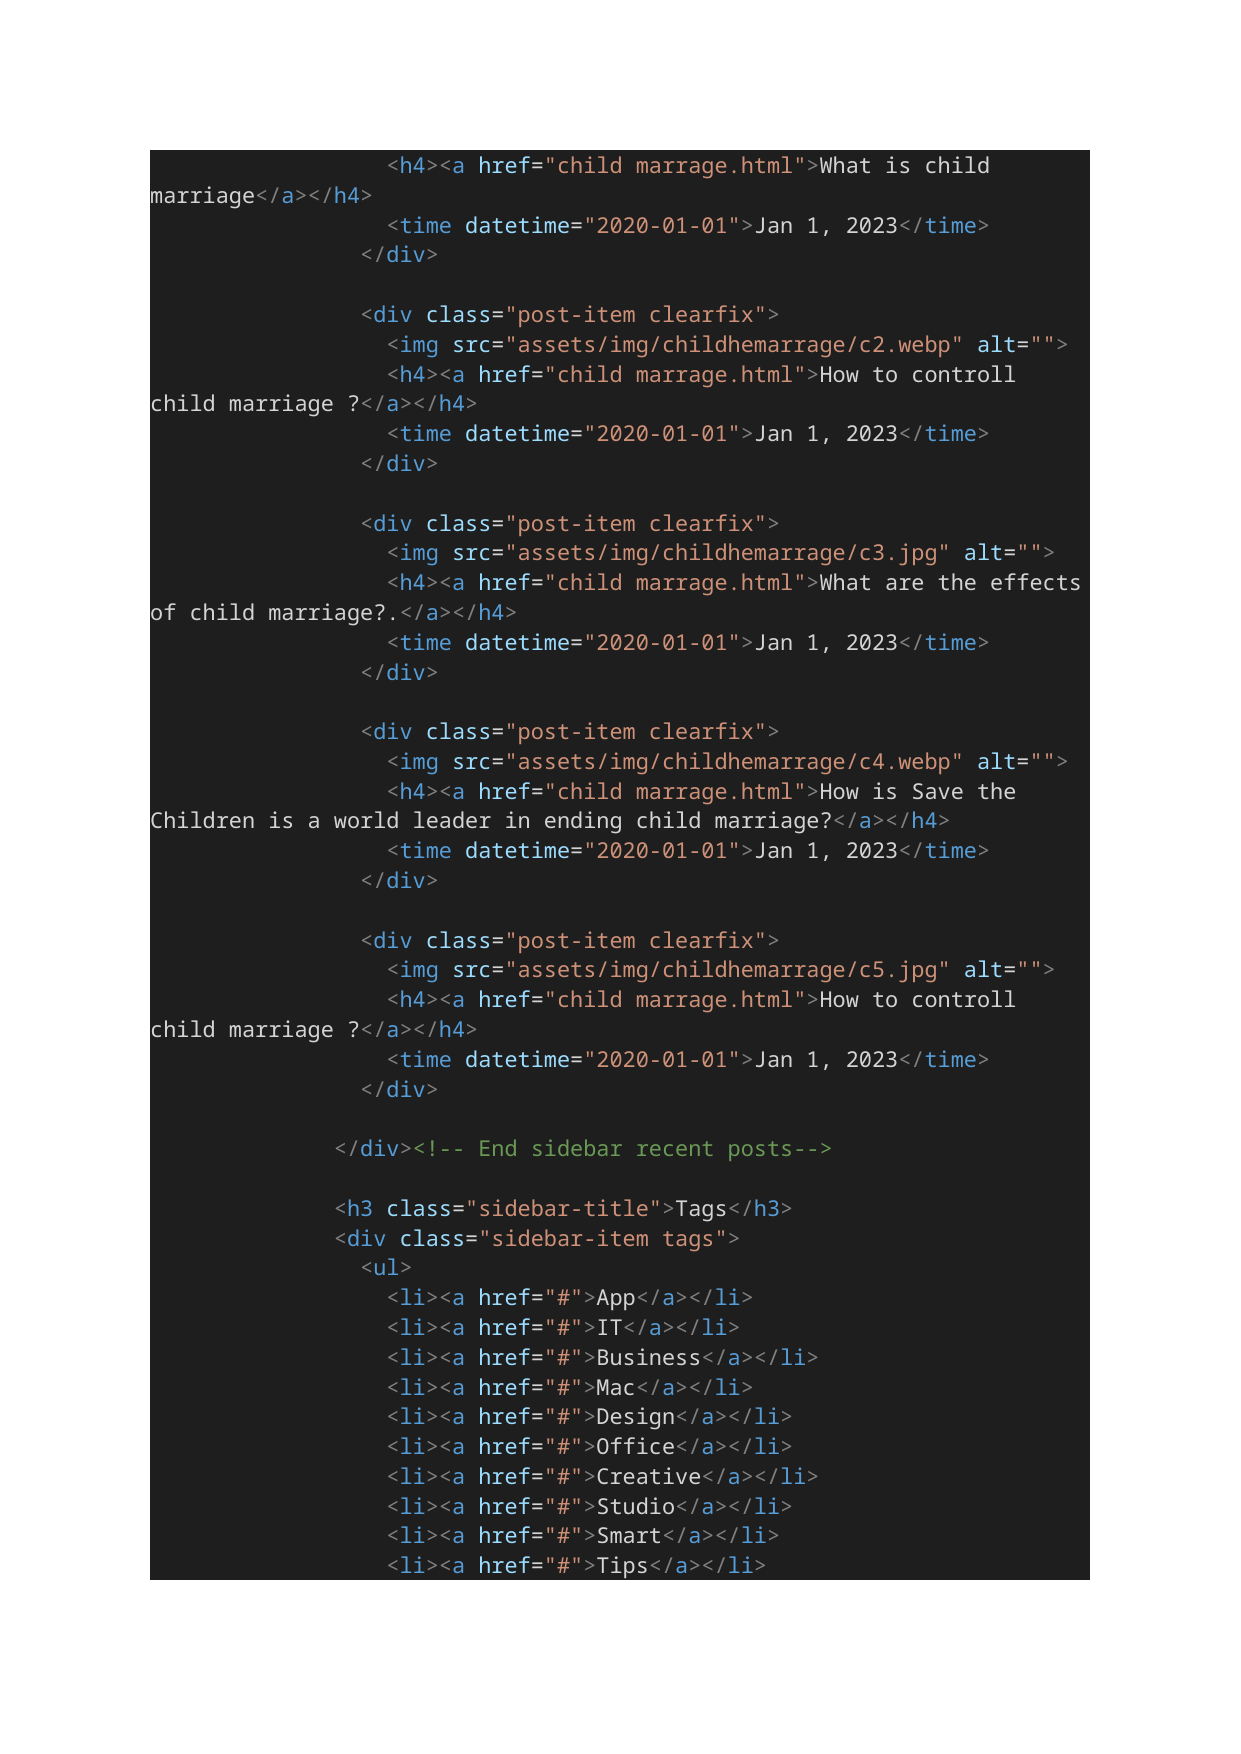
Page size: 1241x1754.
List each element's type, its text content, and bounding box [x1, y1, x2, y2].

text <li><a href="#">Mac</a></li> [150, 1371, 1090, 1401]
text <div class="post-item clearfix"> [150, 924, 1090, 954]
text <h4><a href="child marrage.html">How is Save the Children is a world leader in ending child marriage?</a></h4> [150, 776, 1090, 835]
text <div class="sidebar-item tags"> [150, 1222, 1090, 1252]
text <h4><a href="child marrage.html">How to controll child marriage ?</a></h4> [150, 984, 1090, 1044]
text <li><a href="#">Studio</a></li> [150, 1491, 1090, 1520]
text <li><a href="#">Creative</a></li> [150, 1461, 1090, 1491]
text <div class="post-item clearfix"> [150, 716, 1090, 746]
text <h4><a href="child marrage.html">What is child marriage</a></h4> [150, 150, 1090, 209]
text <time datetime="2020-01-01">Jan 1, 2023</time> [150, 835, 1090, 865]
text <li><a href="#">Smart</a></li> [150, 1520, 1090, 1550]
text <h4><a href="child marrage.html">How to controll child marriage ?</a></h4> [150, 358, 1090, 418]
text <div class="post-item clearfix"> [150, 299, 1090, 329]
text <li><a href="#">Office</a></li> [150, 1431, 1090, 1461]
text </div><!-- End sidebar recent posts--> [150, 1133, 1090, 1163]
text <ul> [150, 1252, 1090, 1282]
text <li><a href="#">Tips</a></li> [150, 1550, 1090, 1580]
text <li><a href="#">App</a></li> [150, 1282, 1090, 1312]
text <time datetime="2020-01-01">Jan 1, 2023</time> [150, 209, 1090, 239]
text <time datetime="2020-01-01">Jan 1, 2023</time> [150, 418, 1090, 448]
text </div> [150, 448, 1090, 478]
text <li><a href="#">IT</a></li> [150, 1312, 1090, 1342]
text <img src="assets/img/childhemarrage/c3.jpg" alt=""> [150, 537, 1090, 567]
text <h3 class="sidebar-title">Tags</h3> [150, 1193, 1090, 1222]
text <div class="post-item clearfix"> [150, 507, 1090, 537]
text <time datetime="2020-01-01">Jan 1, 2023</time> [150, 627, 1090, 656]
text </div> [150, 239, 1090, 269]
text <img src="assets/img/childhemarrage/c5.jpg" alt=""> [150, 954, 1090, 984]
text </div> [150, 1073, 1090, 1103]
text <h4><a href="child marrage.html">What are the effects of child marriage?.</a></h4> [150, 567, 1090, 627]
text <img src="assets/img/childhemarrage/c2.webp" alt=""> [150, 329, 1090, 358]
text <li><a href="#">Design</a></li> [150, 1401, 1090, 1431]
text <img src="assets/img/childhemarrage/c4.webp" alt=""> [150, 746, 1090, 776]
text </div> [150, 656, 1090, 686]
text <li><a href="#">Business</a></li> [150, 1342, 1090, 1371]
text <time datetime="2020-01-01">Jan 1, 2023</time> [150, 1044, 1090, 1073]
text </div> [150, 865, 1090, 895]
